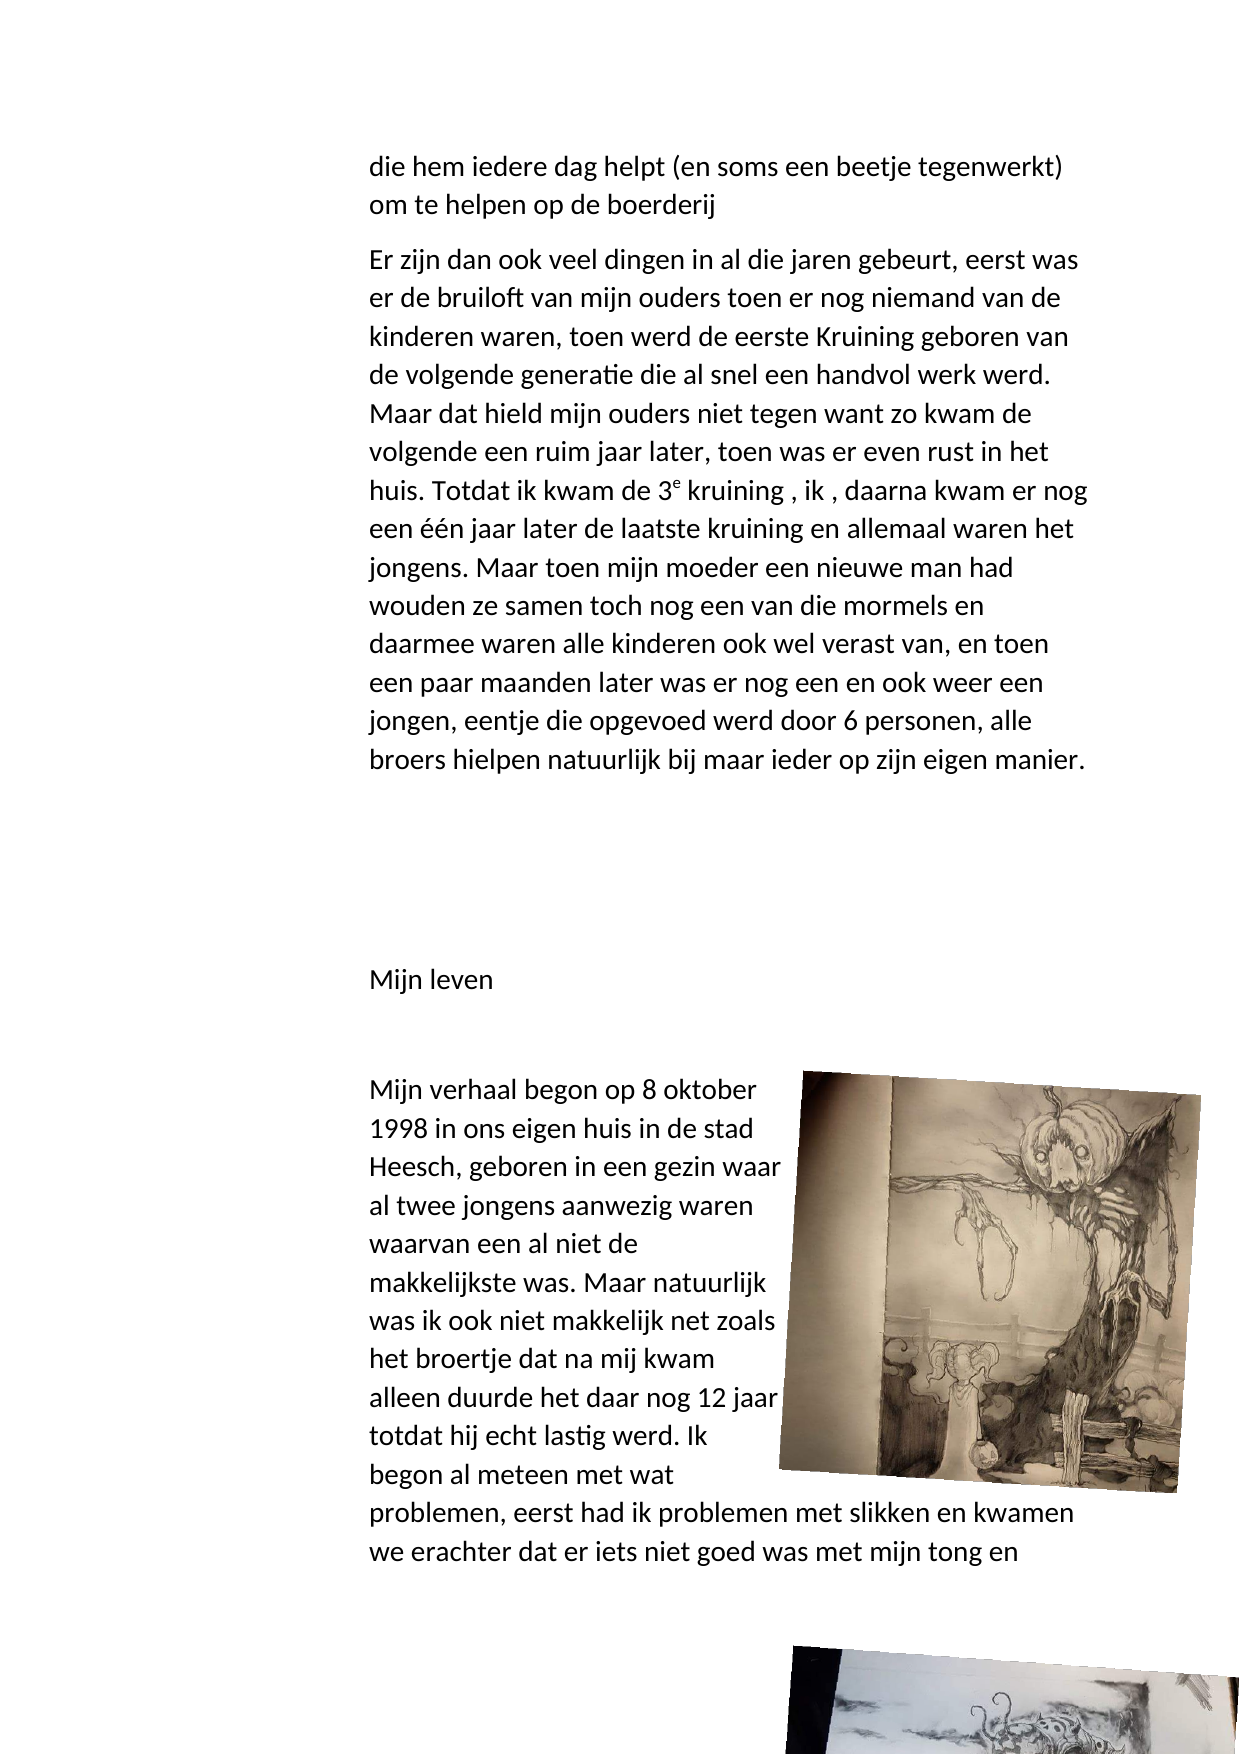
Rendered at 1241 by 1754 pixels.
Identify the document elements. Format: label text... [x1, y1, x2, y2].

text Mijn leven [295, 961, 1093, 997]
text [369, 1071, 1093, 1568]
text Er zijn dan ook veel dingen in al die jaren gebeurt, eerst was er de bruiloft van mijn ouders toen er nog niemand van de kinderen waren, toen werd de eerste Kruining geboren van de volgende generatie die al snel een handvol werk werd. Maar dat hield mijn ouders niet tegen want zo kwam de volgende een ruim jaar later, toen was er even rust in het huis. Totdat ik kwam de 3e kruining , ik , daarna kwam er nog een één jaar later de laatste kruining en allemaal waren het jongens. Maar toen mijn moeder een nieuwe man had wouden ze samen toch nog een van die mormels en daarmee waren alle kinderen ook wel verast van, en toen een paar maanden later was er nog een en ook weer een jongen, eentje die opgevoed werd door 6 personen, alle broers hielpen natuurlijk bij maar ieder op zijn eigen manier. [369, 241, 1093, 776]
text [369, 148, 1093, 222]
picture [1093, 1088, 1201, 1493]
picture [787, 1645, 1239, 1754]
